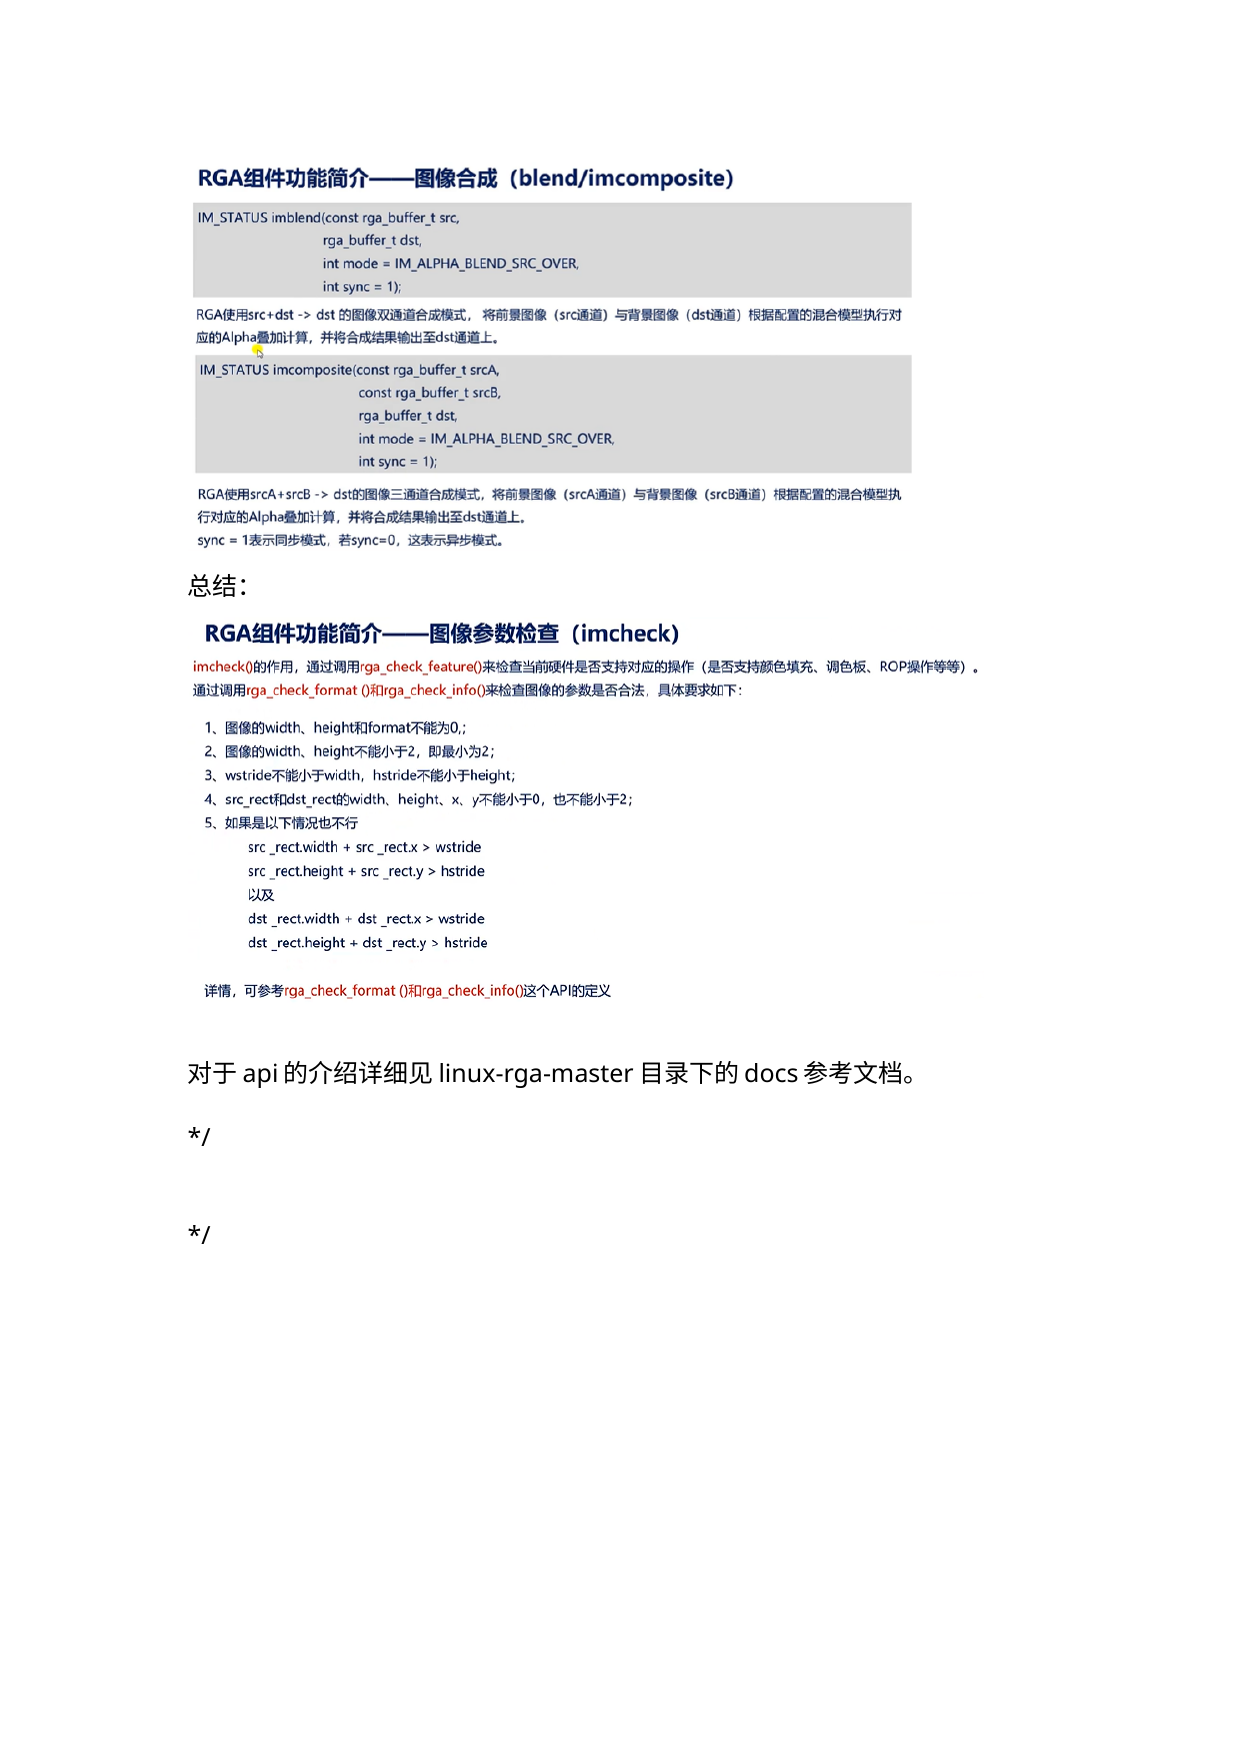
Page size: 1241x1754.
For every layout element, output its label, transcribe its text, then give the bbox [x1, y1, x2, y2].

list */ [187, 1104, 1053, 1169]
picture [187, 617, 984, 1011]
list 对于api的介绍详细见linux-rga-master目录下的docs参考文档。 [187, 1039, 1053, 1104]
list */ [187, 1202, 1053, 1267]
list 总结： [187, 552, 1053, 617]
picture [187, 162, 912, 551]
